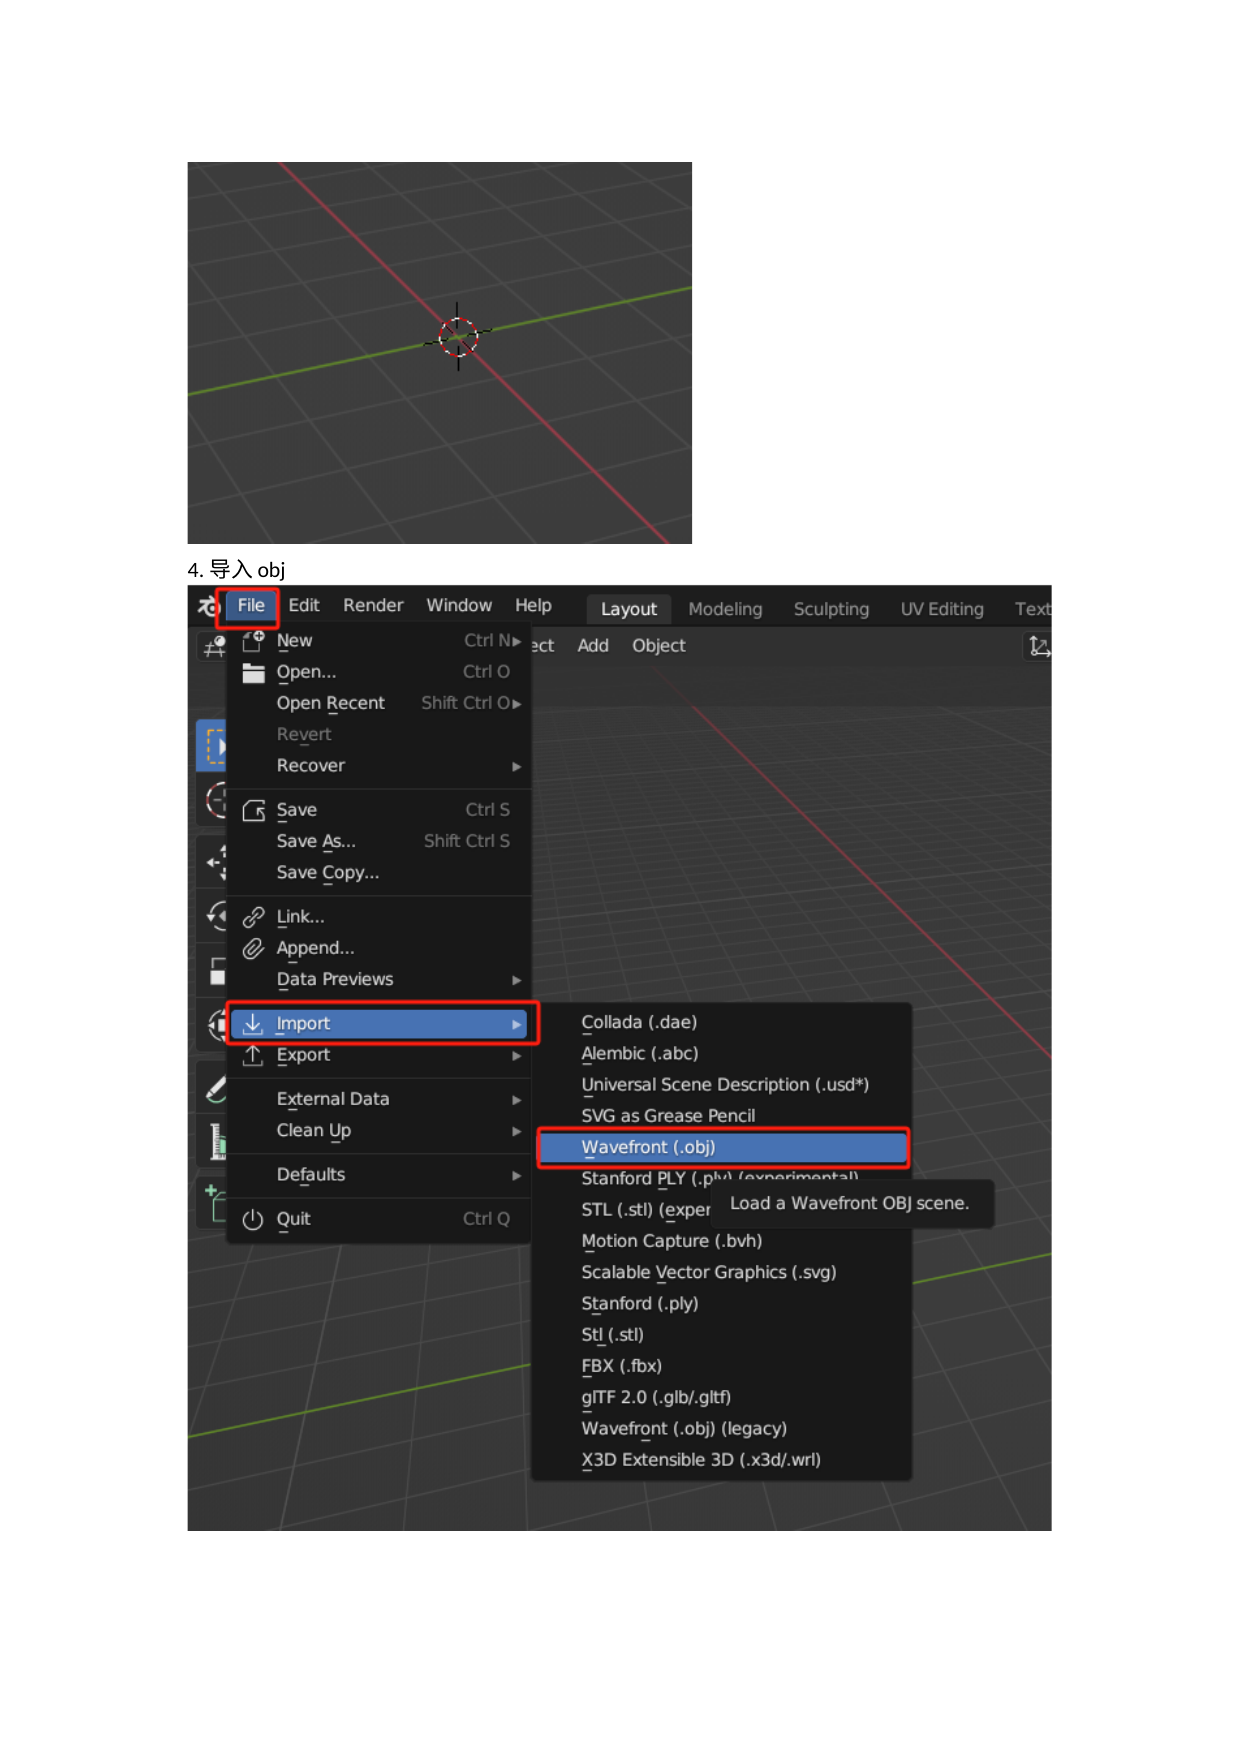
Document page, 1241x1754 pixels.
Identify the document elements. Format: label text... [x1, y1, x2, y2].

picture [187, 162, 693, 544]
list 导入obj [187, 552, 1053, 584]
picture [187, 584, 1052, 1531]
